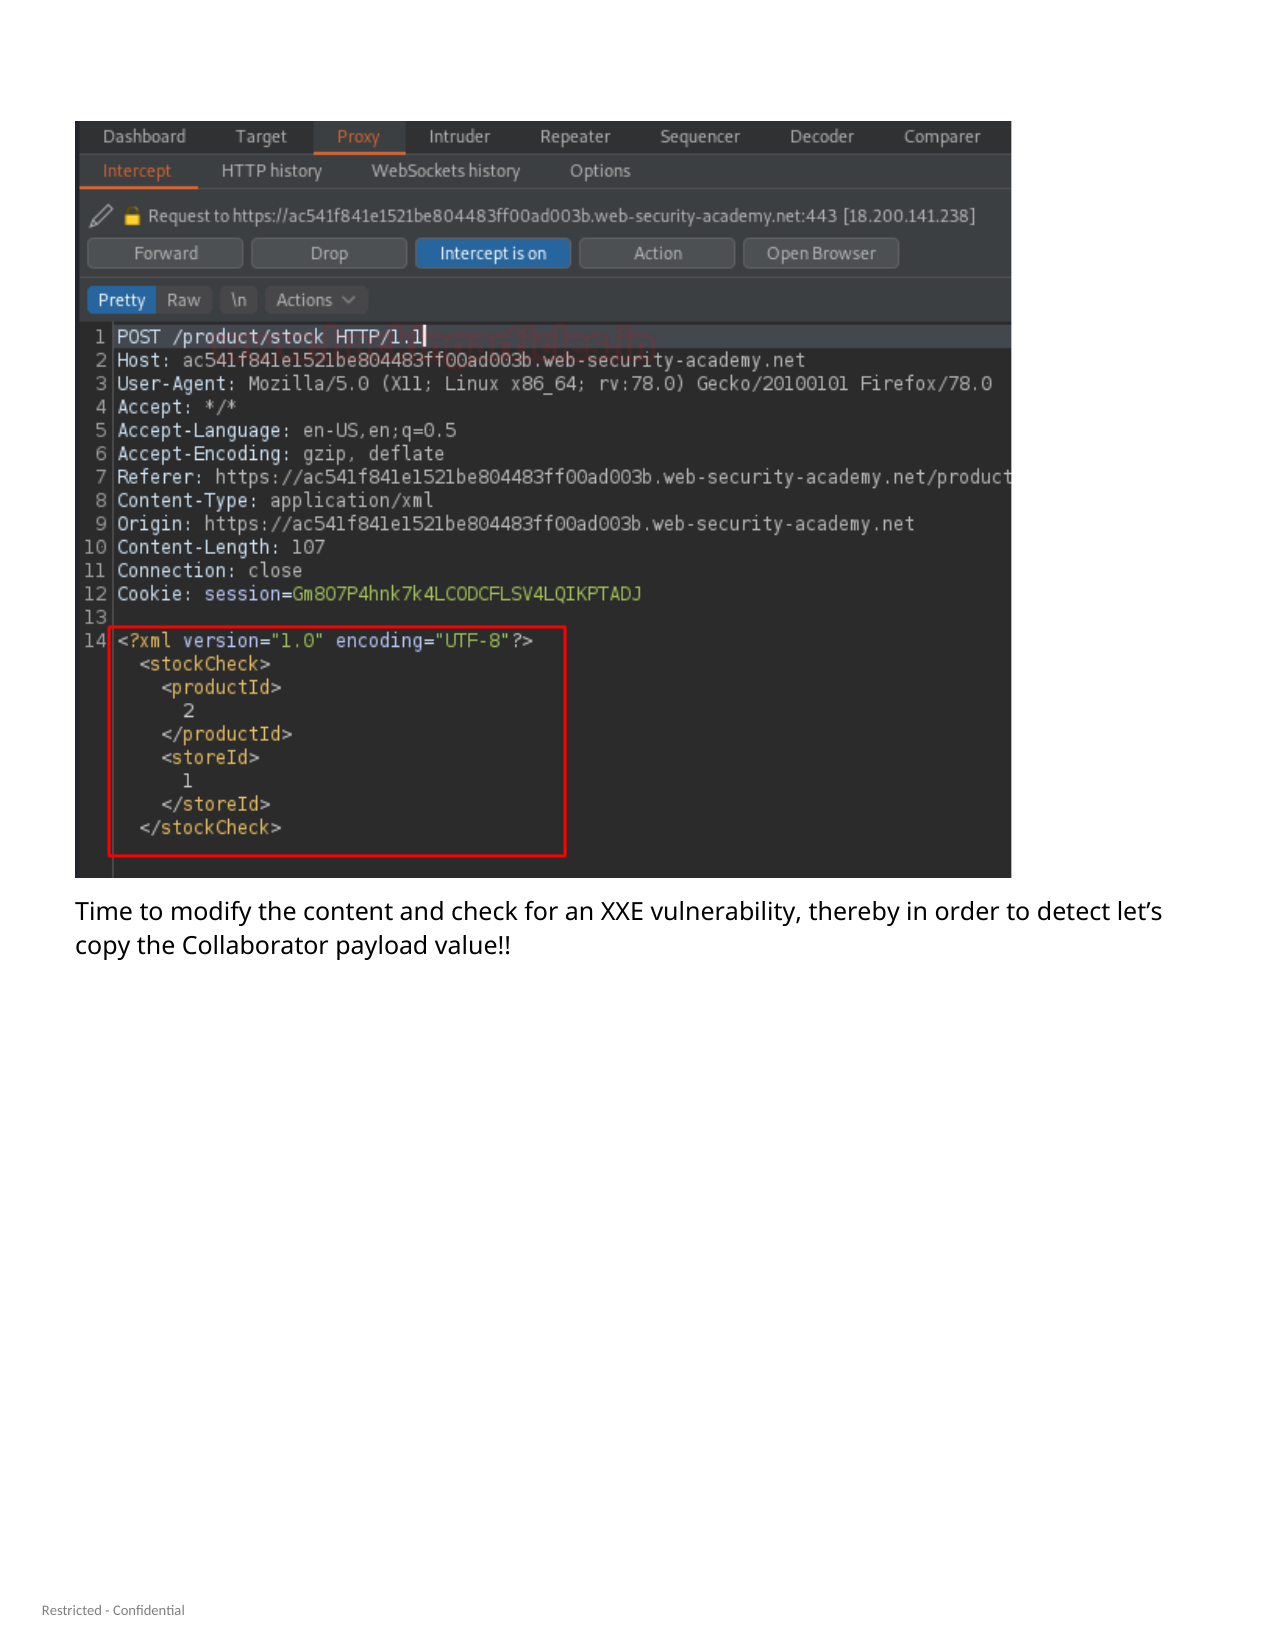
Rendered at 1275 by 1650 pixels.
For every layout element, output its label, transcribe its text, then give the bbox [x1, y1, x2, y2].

picture [75, 121, 1012, 878]
text Time to modify the content and check for an XXE vulnerability, thereby in order to detect let’s copy the Collaborator payload value!! [75, 894, 1200, 962]
